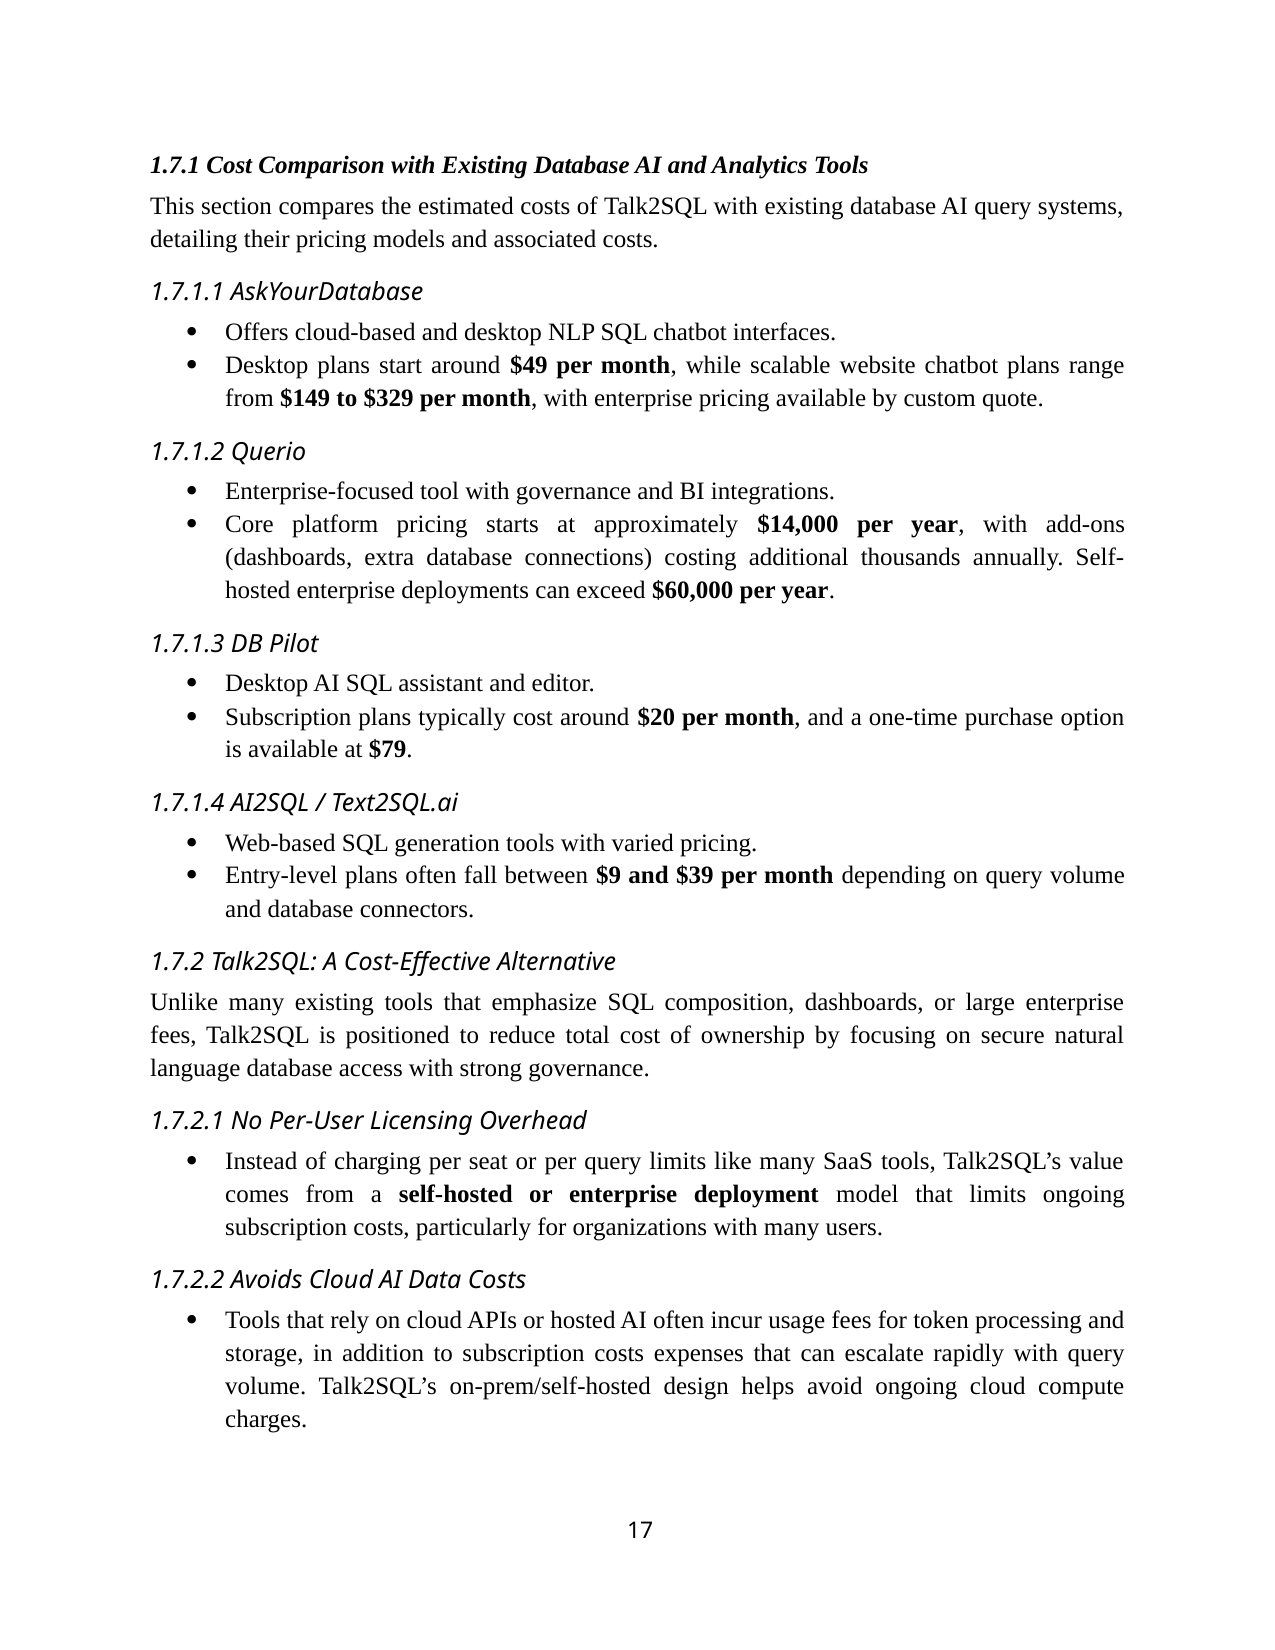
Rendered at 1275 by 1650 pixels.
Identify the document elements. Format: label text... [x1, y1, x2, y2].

list Web-based SQL generation tools with varied pricing. [187, 828, 1125, 856]
list Enterprise-focused tool with governance and BI integrations. [187, 476, 1125, 505]
list Desktop AI SQL assistant and editor. [187, 668, 1125, 697]
list Entry-level plans often fall between $9 and $39 per month depending on query volume and database connectors. [187, 861, 1125, 922]
subtitle 1.7.1.1 AskYourDatabase [150, 274, 1125, 308]
list Tools that rely on cloud APIs or hosted AI often incur usage fees for token processing and storage, in addition to subscription costs expenses that can escalate rapidly with query volume. Talk2SQL’s on-prem/self-hosted design helps avoid ongoing cloud compute charges. [187, 1305, 1125, 1433]
subtitle 1.7.1.2 Querio [150, 433, 1125, 467]
subtitle 1.7.1 Cost Comparison with Existing Database AI and Analytics Tools [150, 150, 1125, 179]
text This section compares the estimated costs of Talk2SQL with existing database AI query systems, detailing their pricing models and associated costs. [150, 191, 1125, 253]
subtitle 1.7.2.2 Avoids Cloud AI Data Costs [150, 1261, 1125, 1296]
list Instead of charging per seat or per query limits like many SaaS tools, Talk2SQL’s value comes from a self-hosted or enterprise deployment model that limits ongoing subscription costs, particularly for organizations with many users. [187, 1146, 1125, 1241]
subtitle 1.7.2.1 No Per-User Licensing Overhead [150, 1102, 1125, 1136]
subtitle 1.7.2 Talk2SQL: A Cost-Effective Alternative [150, 943, 1125, 977]
list Desktop plans start around $49 per month, while scalable website chatbot plans range from $149 to $329 per month, with enterprise pricing available by custom quote. [187, 350, 1125, 412]
list Offers cloud-based and desktop NLP SQL chatbot interfaces. [187, 317, 1125, 346]
text Unlike many existing tools that emphasize SQL composition, dashboards, or large enterprise fees, Talk2SQL is positioned to reduce total cost of ownership by focusing on secure natural language database access with strong governance. [150, 987, 1125, 1081]
list Core platform pricing starts at approximately $14,000 per year, with add-ons (dashboards, extra database connections) costing additional thousands annually. Self-hosted enterprise deployments can exceed $60,000 per year. [187, 509, 1125, 604]
subtitle 1.7.1.4 AI2SQL / Text2SQL.ai [150, 784, 1125, 818]
list Subscription plans typically cost around $20 per month, and a one-time purchase option is available at $79. [187, 702, 1125, 763]
subtitle 1.7.1.3 DB Pilot [150, 625, 1125, 659]
